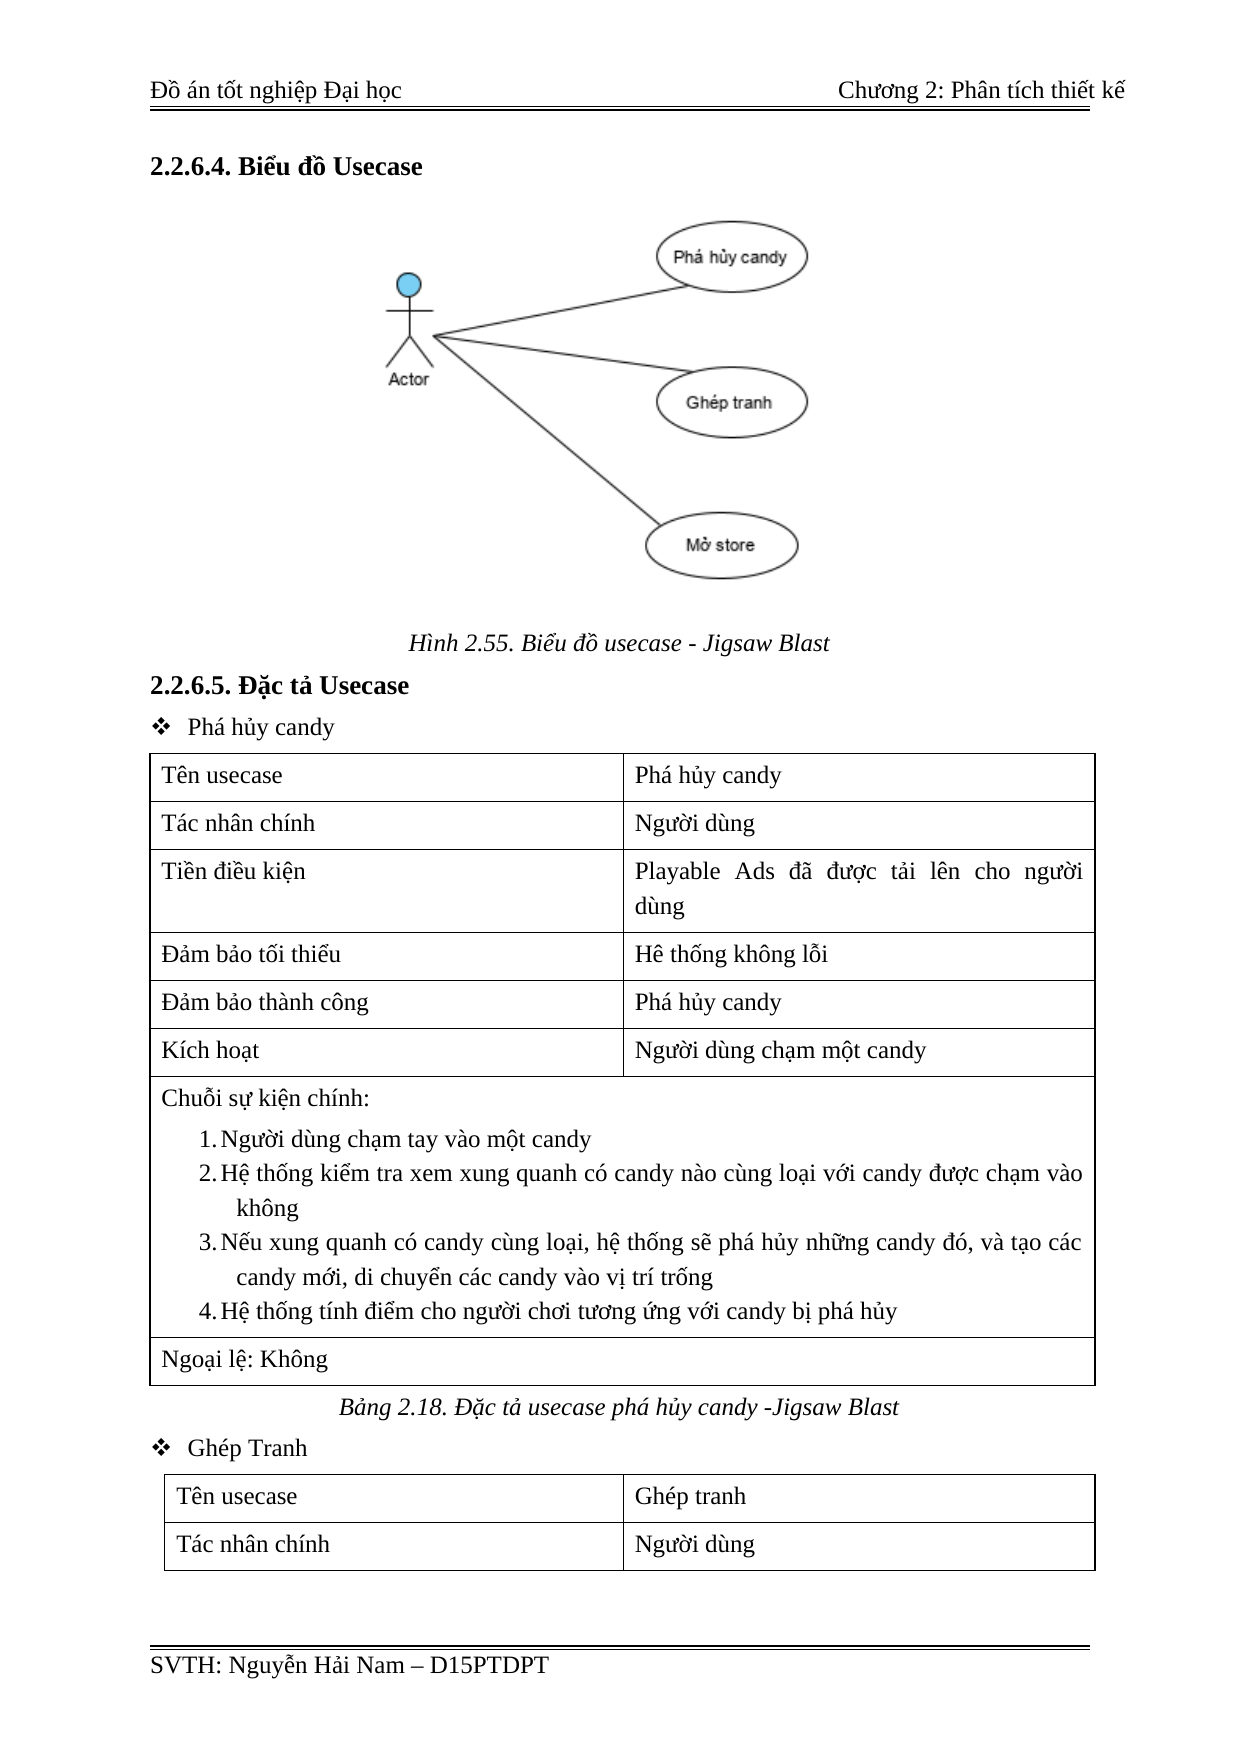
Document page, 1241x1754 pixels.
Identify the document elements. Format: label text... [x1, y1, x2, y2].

table_cell Người dùng [624, 802, 1094, 849]
table_cell Tác nhân chính [165, 1523, 623, 1570]
subtitle 2.2.6.4. Biểu đồ Usecase [150, 150, 1090, 181]
table_cell Chuỗi sự kiện chính: Người dùng chạm tay vào một candy Hệ thống kiểm tra xem xung quanh có candy nào cùng loại với candy được chạm vào không Nếu xung quanh có candy cùng loại, hệ thống sẽ phá hủy những candy đó, và tạo các candy mới, di chuyển các candy vào vị trí trống Hệ thống tính điểm cho người chơi tương ứng với candy bị phá hủy [151, 1077, 1094, 1337]
subtitle 2.2.6.5. Đặc tả Usecase [150, 669, 1090, 700]
table_cell Hê thống không lỗi [624, 933, 1094, 980]
table_cell Người dùng chạm một candy [624, 1029, 1094, 1076]
table_cell Tác nhân chính [151, 802, 623, 849]
table_cell Người dùng [624, 1523, 1094, 1570]
table_cell Phá hủy candy [624, 981, 1094, 1028]
picture [367, 193, 874, 617]
table_header Phá hủy candy [624, 754, 1094, 801]
table_header Ghép tranh [624, 1475, 1094, 1522]
table_cell Kích hoạt [151, 1029, 623, 1076]
table_cell Playable Ads đã được tải lên cho người dùng [624, 850, 1094, 932]
list Ghép Tranh [150, 1433, 1090, 1462]
table_cell Ngoại lệ: Không [151, 1338, 1094, 1385]
table_cell Tiền điều kiện [151, 850, 623, 932]
table_cell Đảm bảo thành công [151, 981, 623, 1028]
table_cell Đảm bảo tối thiểu [151, 933, 623, 980]
text Bảng 2.18. Đặc tả usecase phá hủy candy -Jigsaw Blast [150, 1392, 1090, 1421]
table_header Tên usecase [165, 1475, 623, 1522]
table_header Tên usecase [151, 754, 623, 801]
list Phá hủy candy [150, 712, 1090, 741]
text Hình 2.55. Biểu đồ usecase - Jigsaw Blast [150, 628, 1090, 657]
